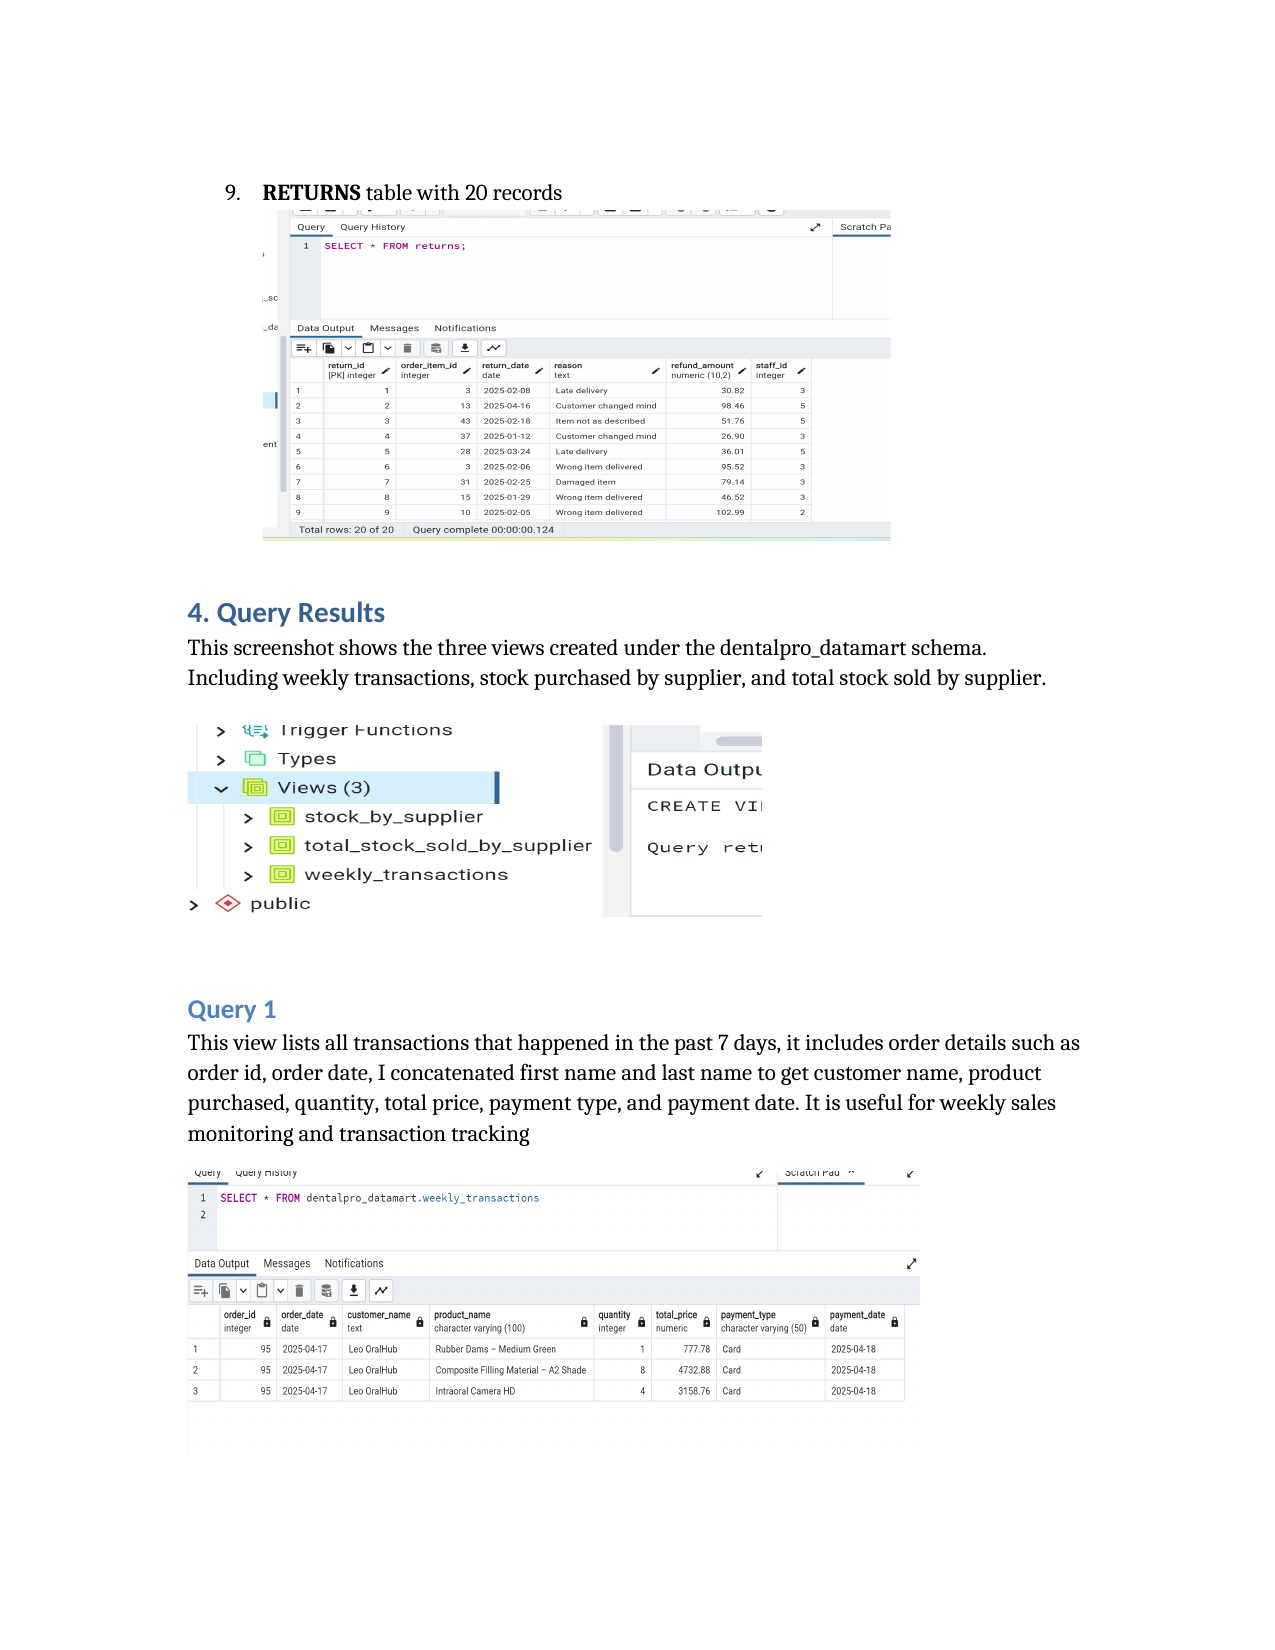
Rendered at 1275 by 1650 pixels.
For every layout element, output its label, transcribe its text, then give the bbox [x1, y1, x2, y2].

subtitle 4. Query Results [187, 594, 1087, 629]
text This screenshot shows the three views created under the dentalpro_datamart schema. [187, 635, 1087, 661]
picture [262, 210, 891, 541]
subtitle Query 1 [187, 992, 1087, 1025]
picture [187, 725, 762, 917]
text This view lists all transactions that happened in the past 7 days, it includes order details such as order id, order date, I concatenated first name and last name to get customer name, product purchased, quantity, total price, payment type, and payment date. It is useful for weekly sales monitoring and transaction tracking [187, 1030, 1087, 1147]
text Including weekly transactions, stock purchased by supplier, and total stock sold by supplier. [187, 665, 1087, 691]
picture [187, 1171, 920, 1459]
